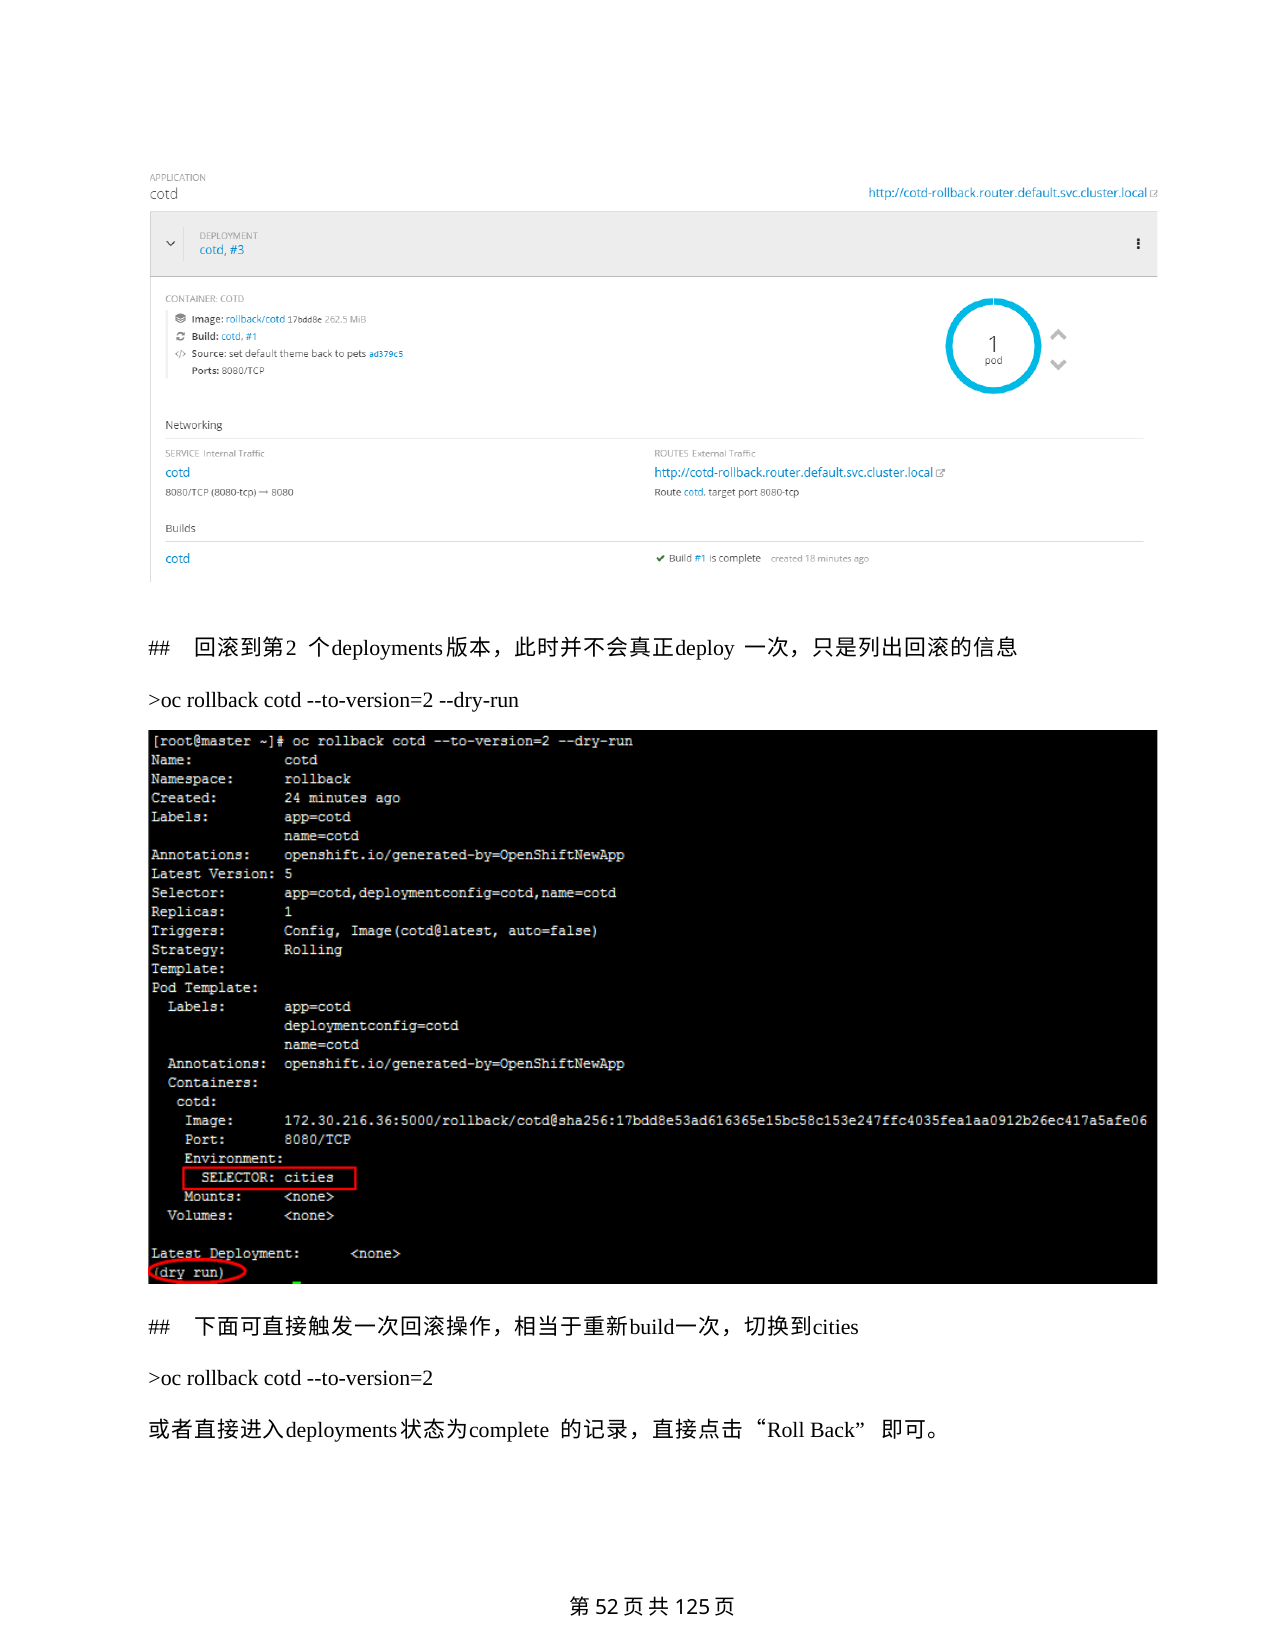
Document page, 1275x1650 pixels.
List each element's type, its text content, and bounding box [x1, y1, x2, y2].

text ## 回滚到第2个deployments版本，此时并不会真正deploy一次，只是列出回滚的信息 [148, 627, 1156, 665]
text >oc rollback cotd --to-version=2 [148, 1359, 1156, 1397]
picture [148, 730, 1158, 1284]
text >oc rollback cotd --to-version=2 --dry-run [148, 681, 1156, 718]
text 或者直接进入deployments状态为complete的记录，直接点击“Roll Back”即可。 [148, 1409, 1156, 1447]
text ## 下面可直接触发一次回滚操作，相当于重新build一次，切换到cities [148, 1306, 1156, 1343]
picture [148, 164, 1158, 582]
